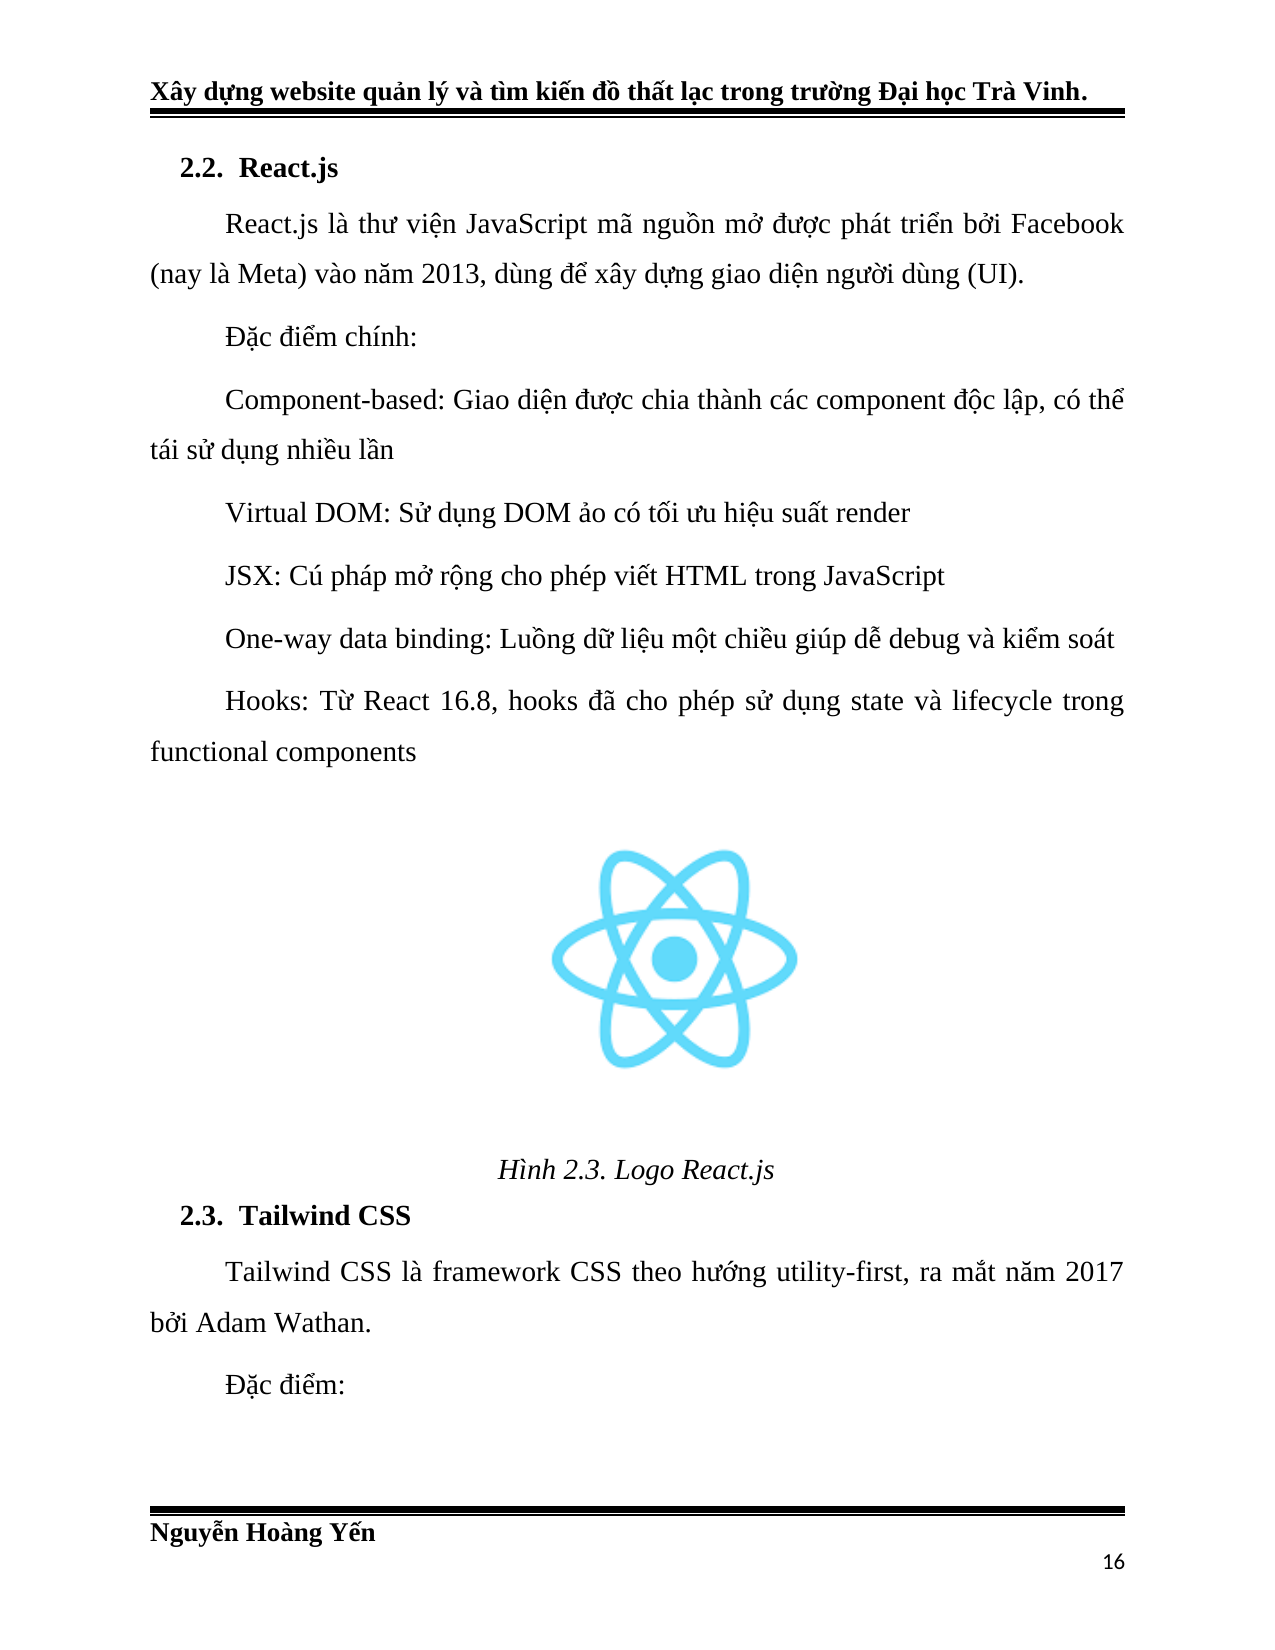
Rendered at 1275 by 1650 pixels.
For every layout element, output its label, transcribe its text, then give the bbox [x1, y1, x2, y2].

text Tailwind CSS [179, 1198, 1125, 1232]
text Virtual DOM: Sử dụng DOM ảo có tối ưu hiệu suất render [150, 495, 1125, 529]
text Component-based: Giao diện được chia thành các component độc lập, có thể tái sử dụng nhiều lần [150, 382, 1125, 466]
picture [429, 796, 921, 1123]
text Hooks: Từ React 16.8, hooks đã cho phép sử dụng state và lifecycle trong functional components [150, 683, 1125, 767]
text React.js [179, 150, 1125, 183]
text React.js là thư viện JavaScript mã nguồn mở được phát triển bởi Facebook (nay là Meta) vào năm 2013, dùng để xây dựng giao diện người dùng (UI). [150, 206, 1125, 290]
text JSX: Cú pháp mở rộng cho phép viết HTML trong JavaScript [150, 558, 1125, 591]
text Tailwind CSS là framework CSS theo hướng utility-first, ra mắt năm 2017 bởi Adam Wathan. [150, 1254, 1125, 1338]
text Đặc điểm: [150, 1367, 1125, 1401]
text Đặc điểm chính: [150, 319, 1125, 353]
text Hình 2.3. Logo React.js [150, 1152, 1125, 1186]
text One-way data binding: Luồng dữ liệu một chiều giúp dễ debug và kiểm soát [150, 621, 1125, 654]
